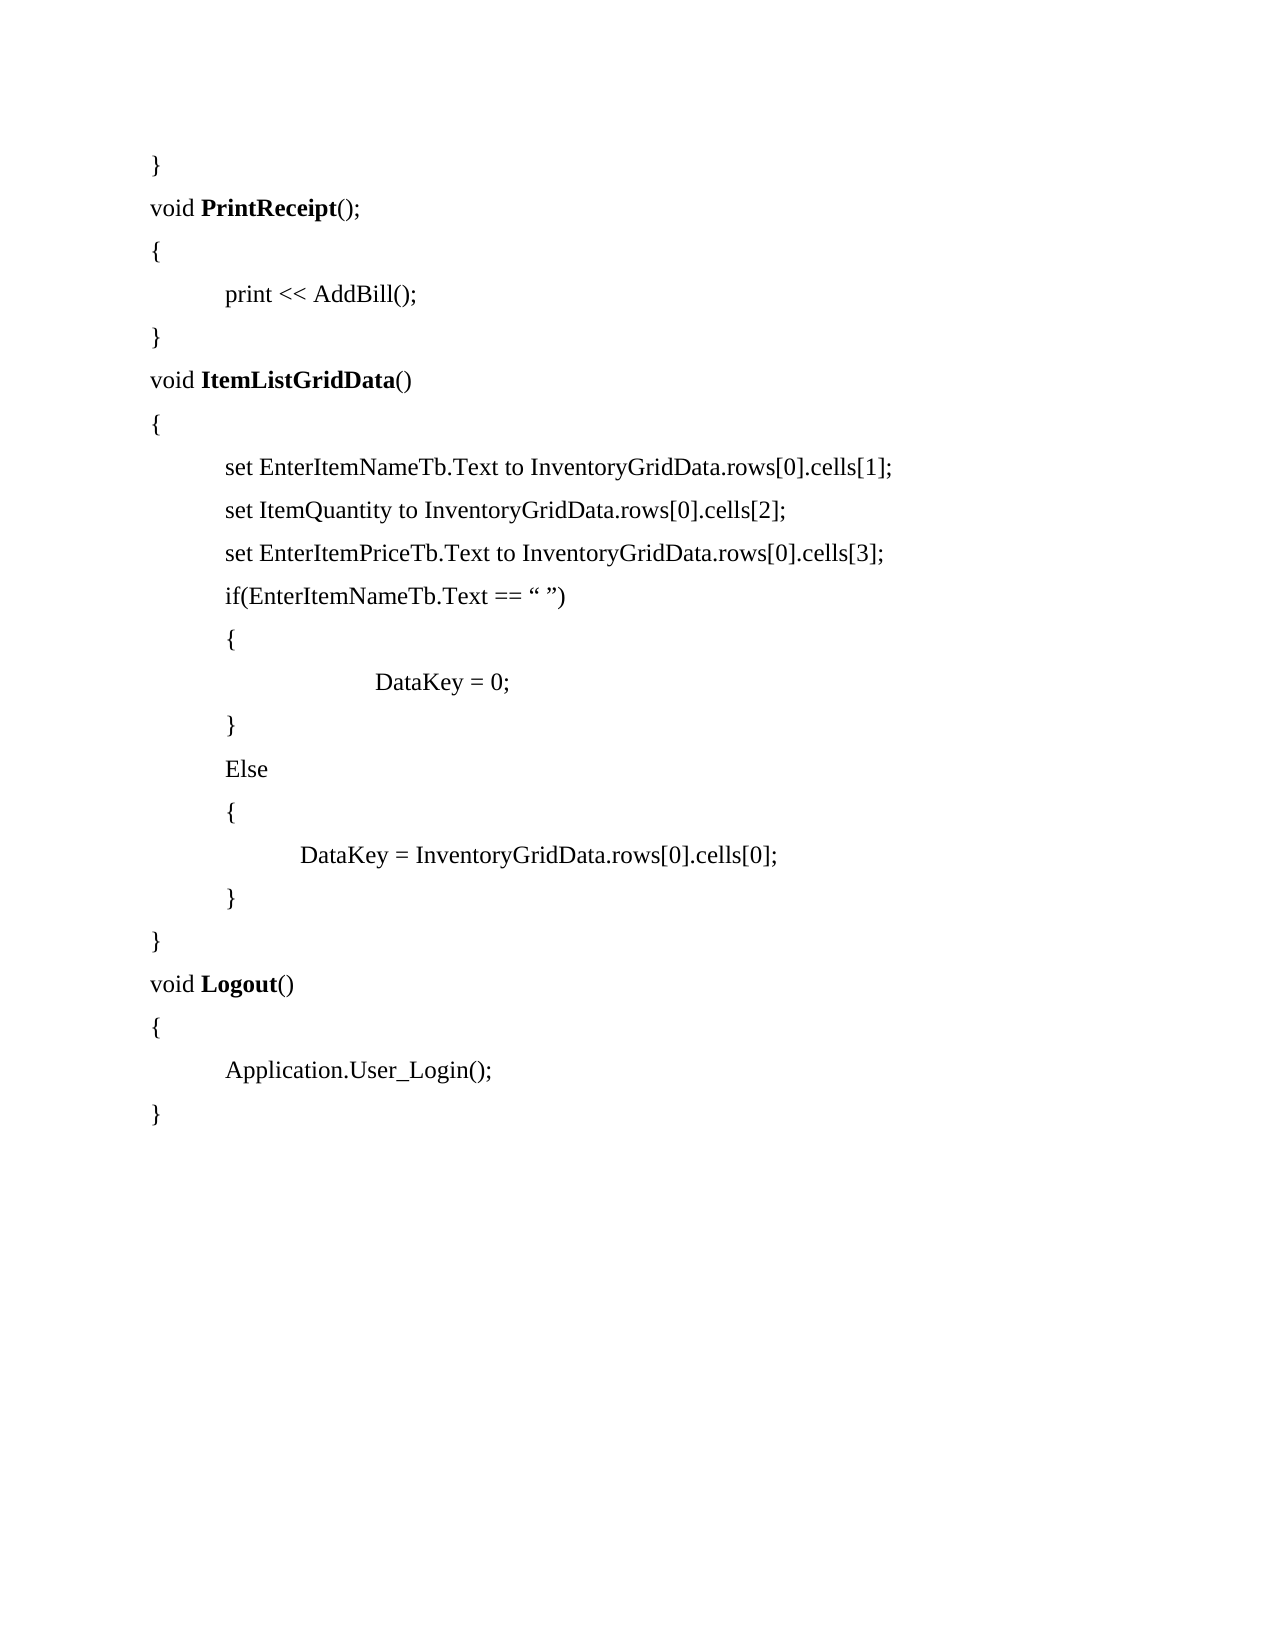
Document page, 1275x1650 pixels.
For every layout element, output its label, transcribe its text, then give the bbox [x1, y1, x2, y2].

text { [150, 409, 1125, 437]
text set EnterItemPriceTb.Text to InventoryGridData.rows[0].cells[3]; [150, 538, 1125, 567]
text set ItemQuantity to InventoryGridData.rows[0].cells[2]; [150, 495, 1125, 524]
text if(EnterItemNameTb.Text == “ ”) [150, 581, 1125, 610]
text Else [150, 754, 1125, 782]
text } [150, 1099, 1125, 1127]
text void ItemListGridData() [150, 366, 1125, 394]
text DataKey = InventoryGridData.rows[0].cells[0]; [225, 840, 1125, 869]
text } [150, 926, 1125, 955]
text Application.User_Login(); [150, 1056, 1125, 1084]
text { [150, 236, 1125, 265]
text } [150, 883, 1125, 912]
text { [150, 624, 1125, 653]
text DataKey = 0; [300, 667, 1125, 696]
text void PrintReceipt(); [150, 193, 1125, 222]
text } [150, 150, 1125, 179]
text { [150, 1012, 1125, 1041]
text set EnterItemNameTb.Text to InventoryGridData.rows[0].cells[1]; [150, 452, 1125, 481]
text { [150, 797, 1125, 826]
text void Logout() [150, 969, 1125, 998]
text print << AddBill(); [150, 279, 1125, 308]
text } [150, 711, 1125, 739]
text } [150, 322, 1125, 351]
